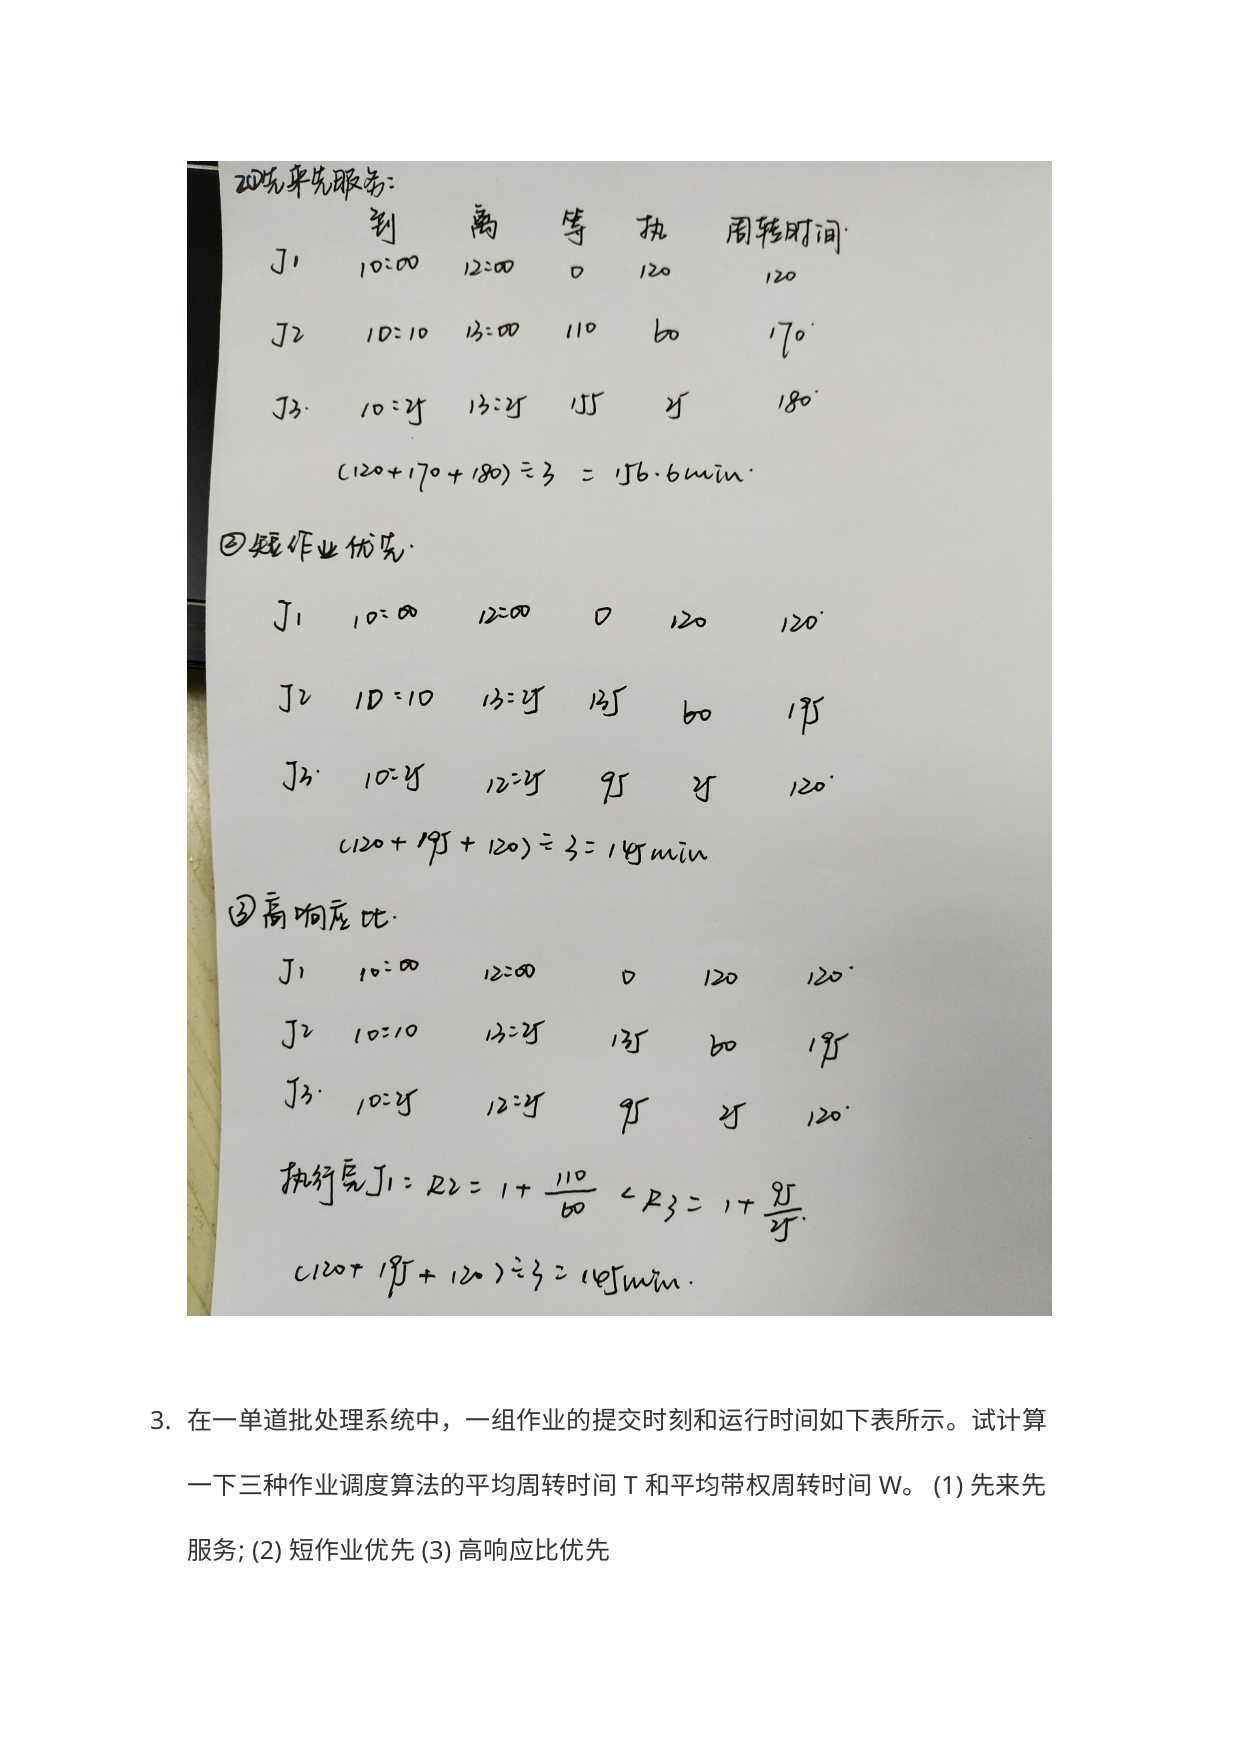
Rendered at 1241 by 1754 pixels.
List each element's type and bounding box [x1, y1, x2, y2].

picture [187, 161, 1052, 1316]
list [150, 1386, 1053, 1581]
